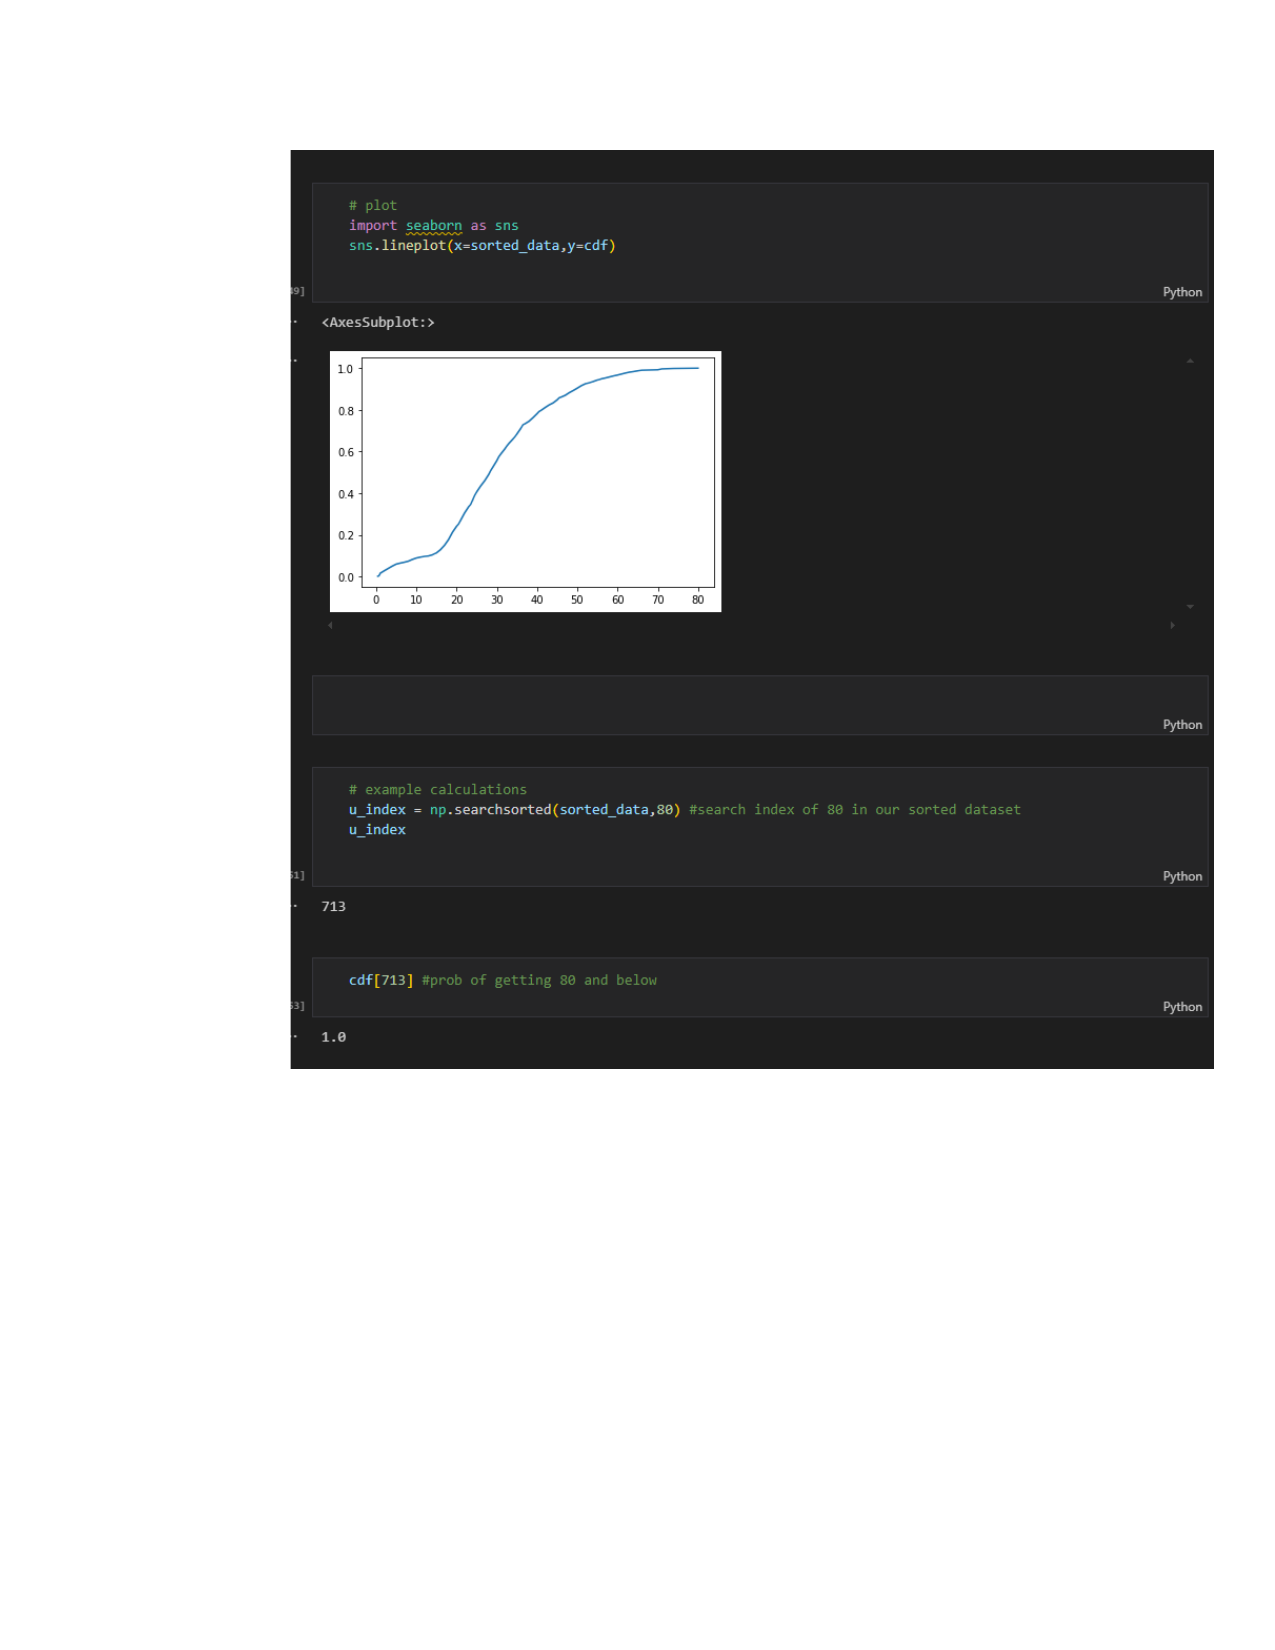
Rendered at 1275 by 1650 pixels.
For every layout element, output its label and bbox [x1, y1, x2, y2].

picture [290, 150, 1214, 1069]
